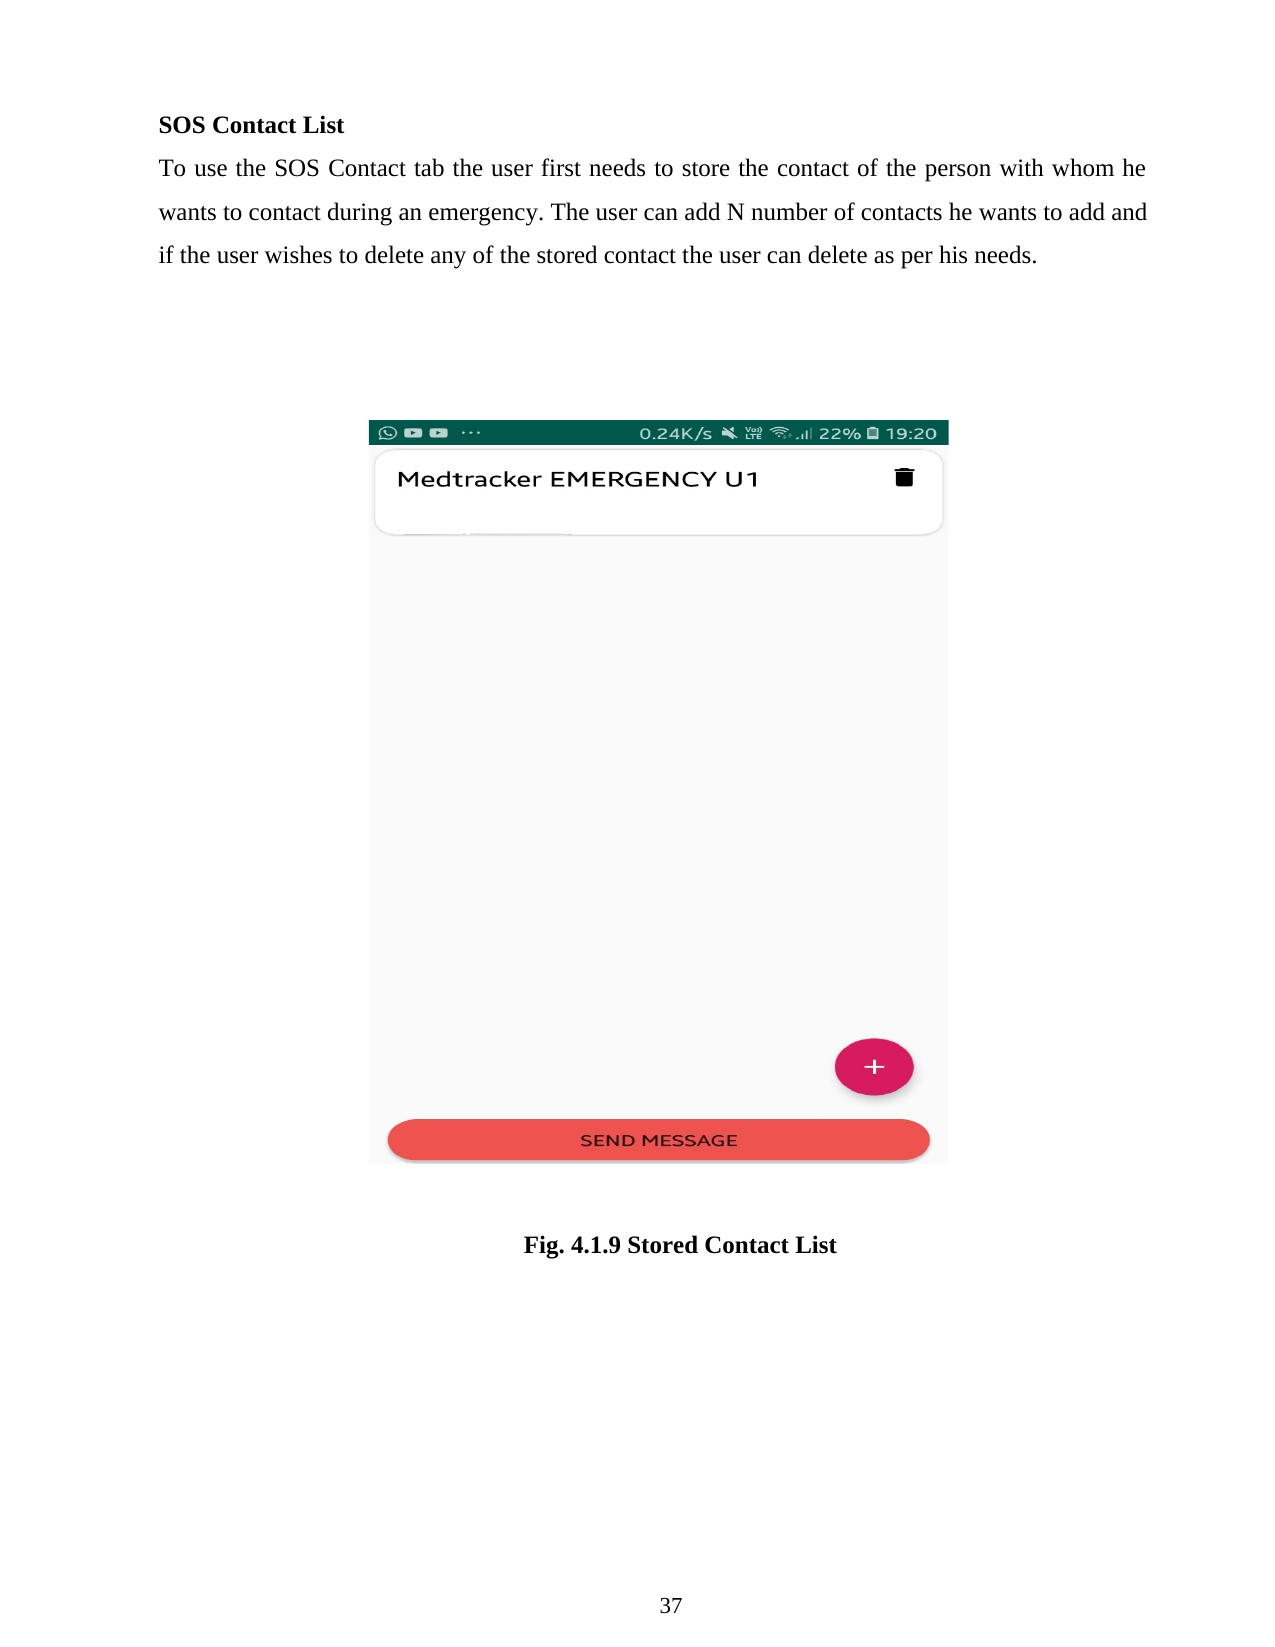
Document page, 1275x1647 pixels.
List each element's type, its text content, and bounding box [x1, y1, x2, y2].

picture [368, 420, 949, 1164]
text Fig. 4.1.9 Stored Contact List [158, 1230, 1202, 1258]
text To use the SOS Contact tab the user first needs to store the contact of the person with whom he wants to contact during an emergency. The user can add N number of contacts he wants to add and if the user wishes to delete any of the stored contact the user can delete as per his needs. [158, 153, 1148, 268]
text SOS Contact List [158, 110, 1148, 139]
